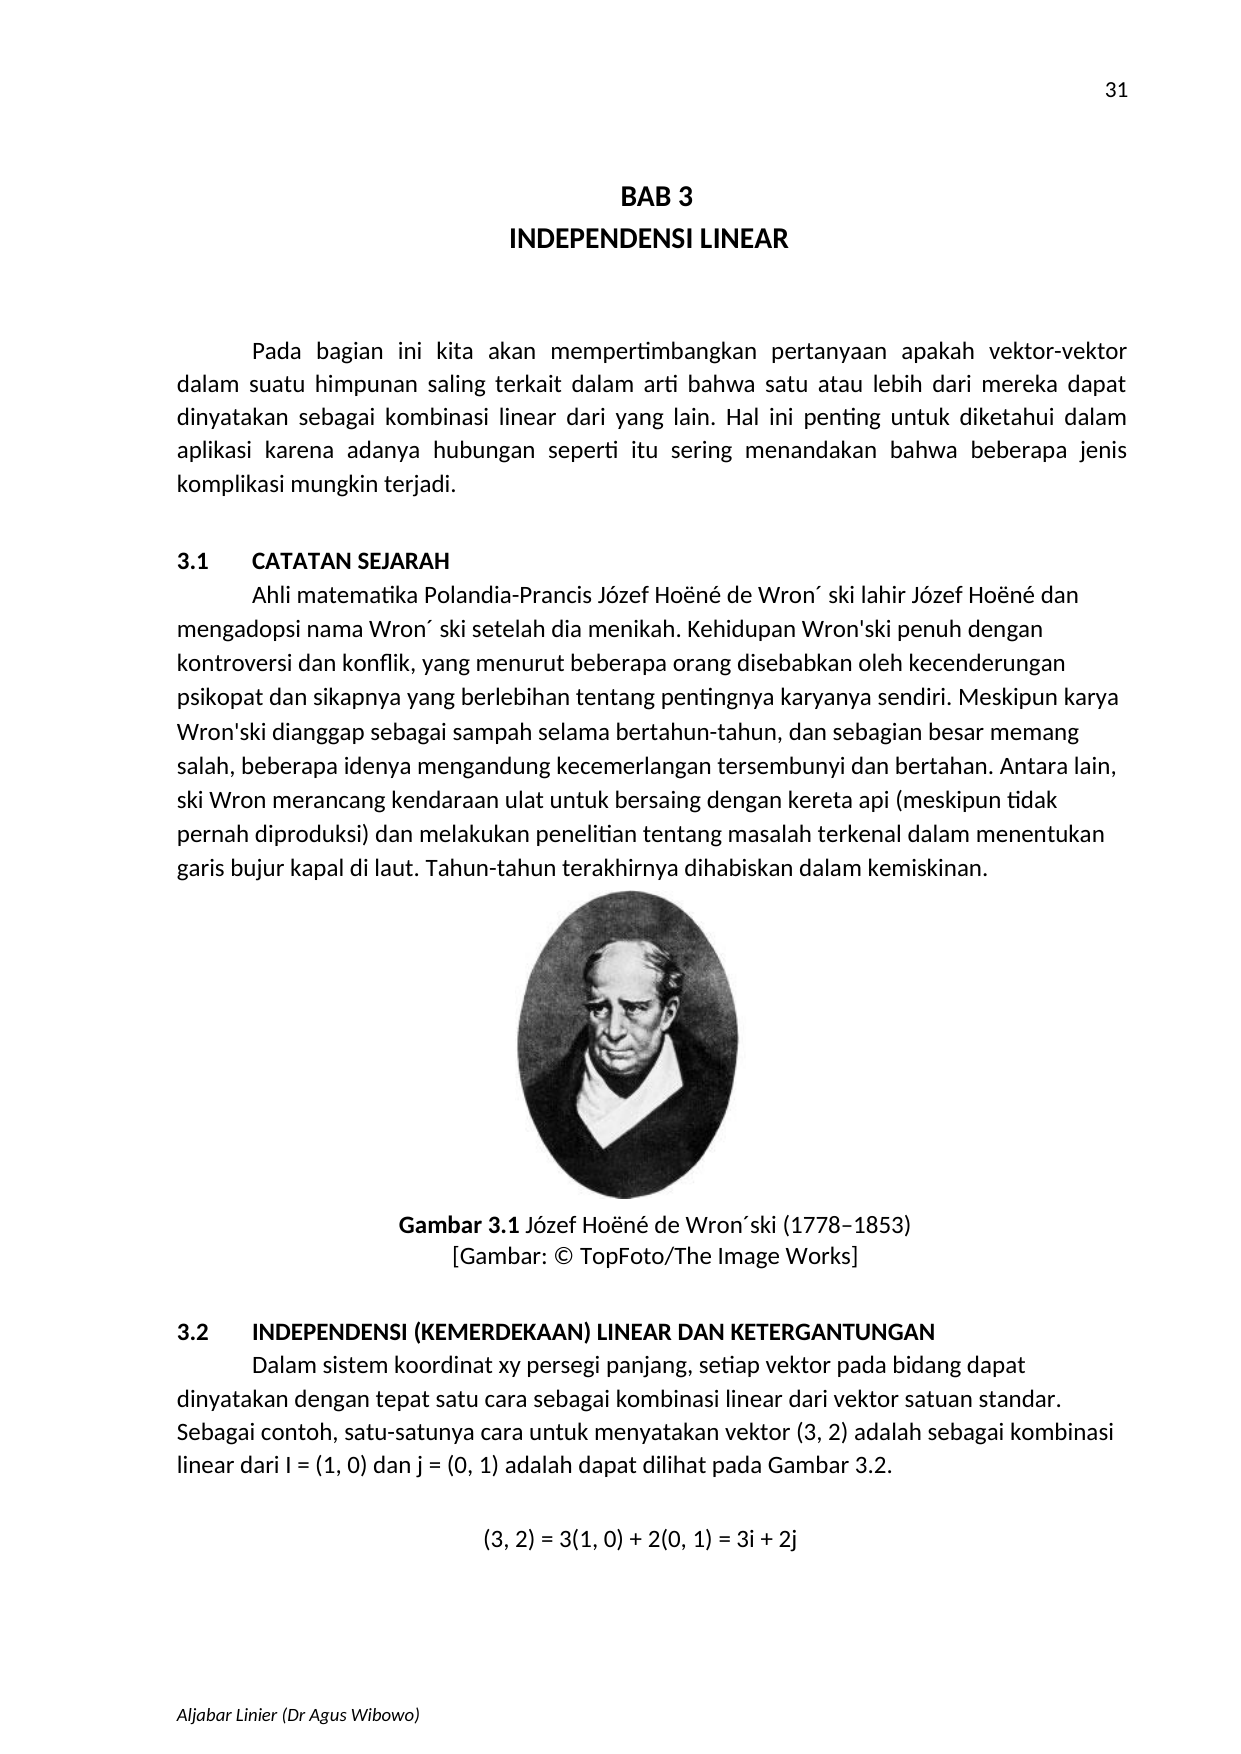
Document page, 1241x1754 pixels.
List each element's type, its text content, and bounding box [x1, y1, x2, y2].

text (3, 2) = 3(1, 0) + 2(0, 1) = 3i + 2j [150, 1528, 1130, 1553]
text Aljabar Linier (Dr Agus Wibowo) [177, 1706, 1130, 1725]
text 3.2 INDEPENDENSI (KEMERDEKAAN) LINEAR DAN KETERGANTUNGAN Dalam sistem koordinat xy persegi panjang, setiap vektor pada bidang dapat dinyatakan dengan tepat satu cara sebagai kombinasi linear dari vektor satuan standar. Sebagai contoh, satu-satunya cara untuk menyatakan vektor (3, 2) adalah sebagai kombinasi linear dari I = (1, 0) dan j = (0, 1) adalah dapat dilihat pada Gambar 3.2. [177, 1316, 1130, 1480]
picture [515, 890, 747, 1199]
text INDEPENDENSI LINEAR [150, 224, 789, 255]
text Pada bagian ini kita akan mempertimbangkan pertanyaan apakah vektor-vektor dalam suatu himpunan saling terkait dalam arti bahwa satu atau lebih dari mereka dapat dinyatakan sebagai kombinasi linear dari yang lain. Hal ini penting untuk diketahui dalam aplikasi karena adanya hubungan seperti itu sering menandakan bahwa beberapa jenis komplikasi mungkin terjadi. [177, 335, 1128, 498]
text BAB 3 [150, 182, 693, 212]
text 3.1 CATATAN SEJARAH Ahli matematika Polandia-Prancis Józef Hoëné de Wron´ ski lahir Józef Hoëné dan mengadopsi nama Wron´ ski setelah dia menikah. Kehidupan Wron'ski penuh dengan kontroversi dan konflik, yang menurut beberapa orang disebabkan oleh kecenderungan psikopat dan sikapnya yang berlebihan tentang pentingnya karyanya sendiri. Meskipun karya Wron'ski dianggap sebagai sampah selama bertahun-tahun, dan sebagian besar memang salah, beberapa idenya mengandung kecemerlangan tersembunyi dan bertahan. Antara lain, ski Wron merancang kendaraan ulat untuk bersaing dengan kereta api (meskipun tidak pernah diproduksi) dan melakukan penelitian tentang masalah terkenal dalam menentukan garis bujur kapal di laut. Tahun-tahun terakhirnya dihabiskan dalam kemiskinan. [177, 545, 1130, 883]
text Gambar 3.1 Józef Hoëné de Wron´ski (1778–1853) [Gambar: © TopFoto/The Image Works] [390, 1209, 920, 1270]
text 31 [150, 79, 1128, 102]
